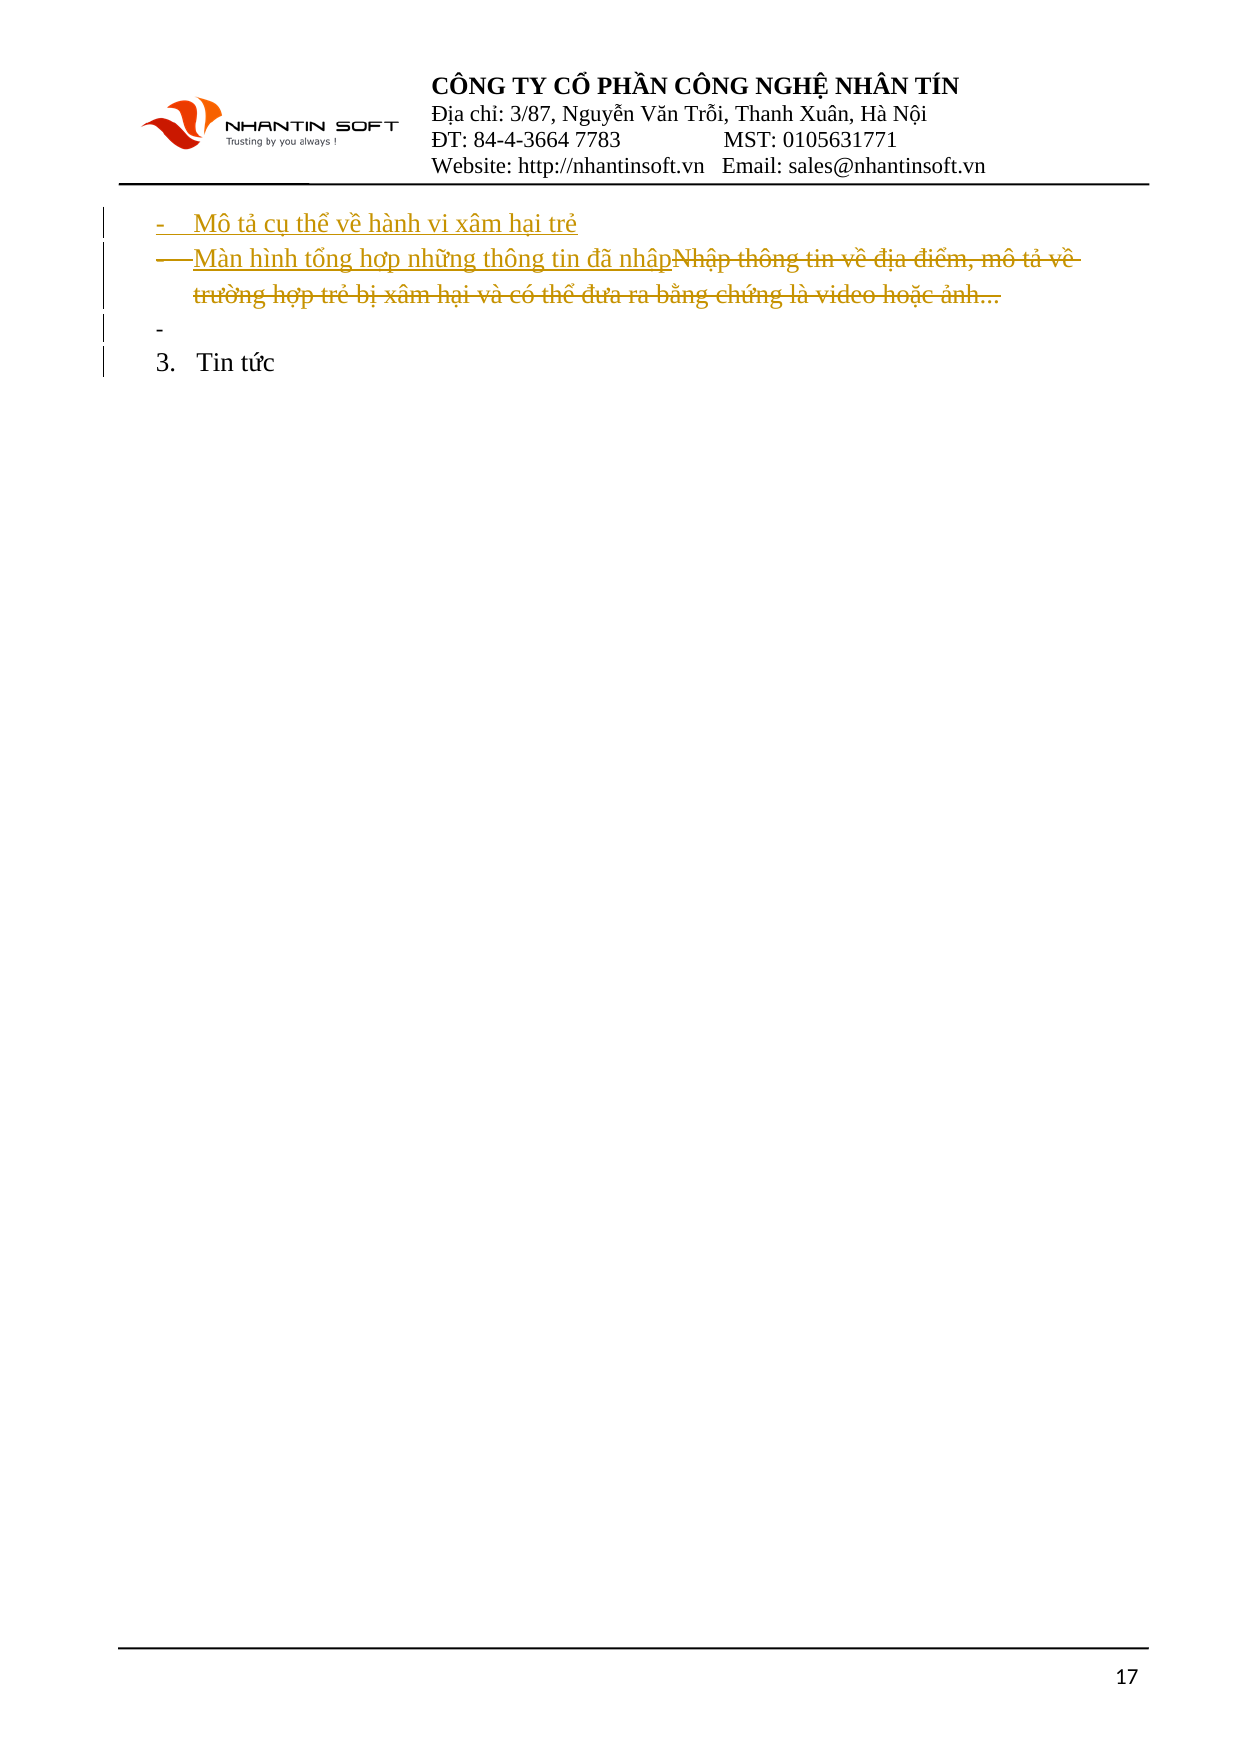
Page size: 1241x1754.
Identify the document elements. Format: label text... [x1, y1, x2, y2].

list Tin tức [156, 346, 1152, 377]
picture [129, 70, 409, 176]
